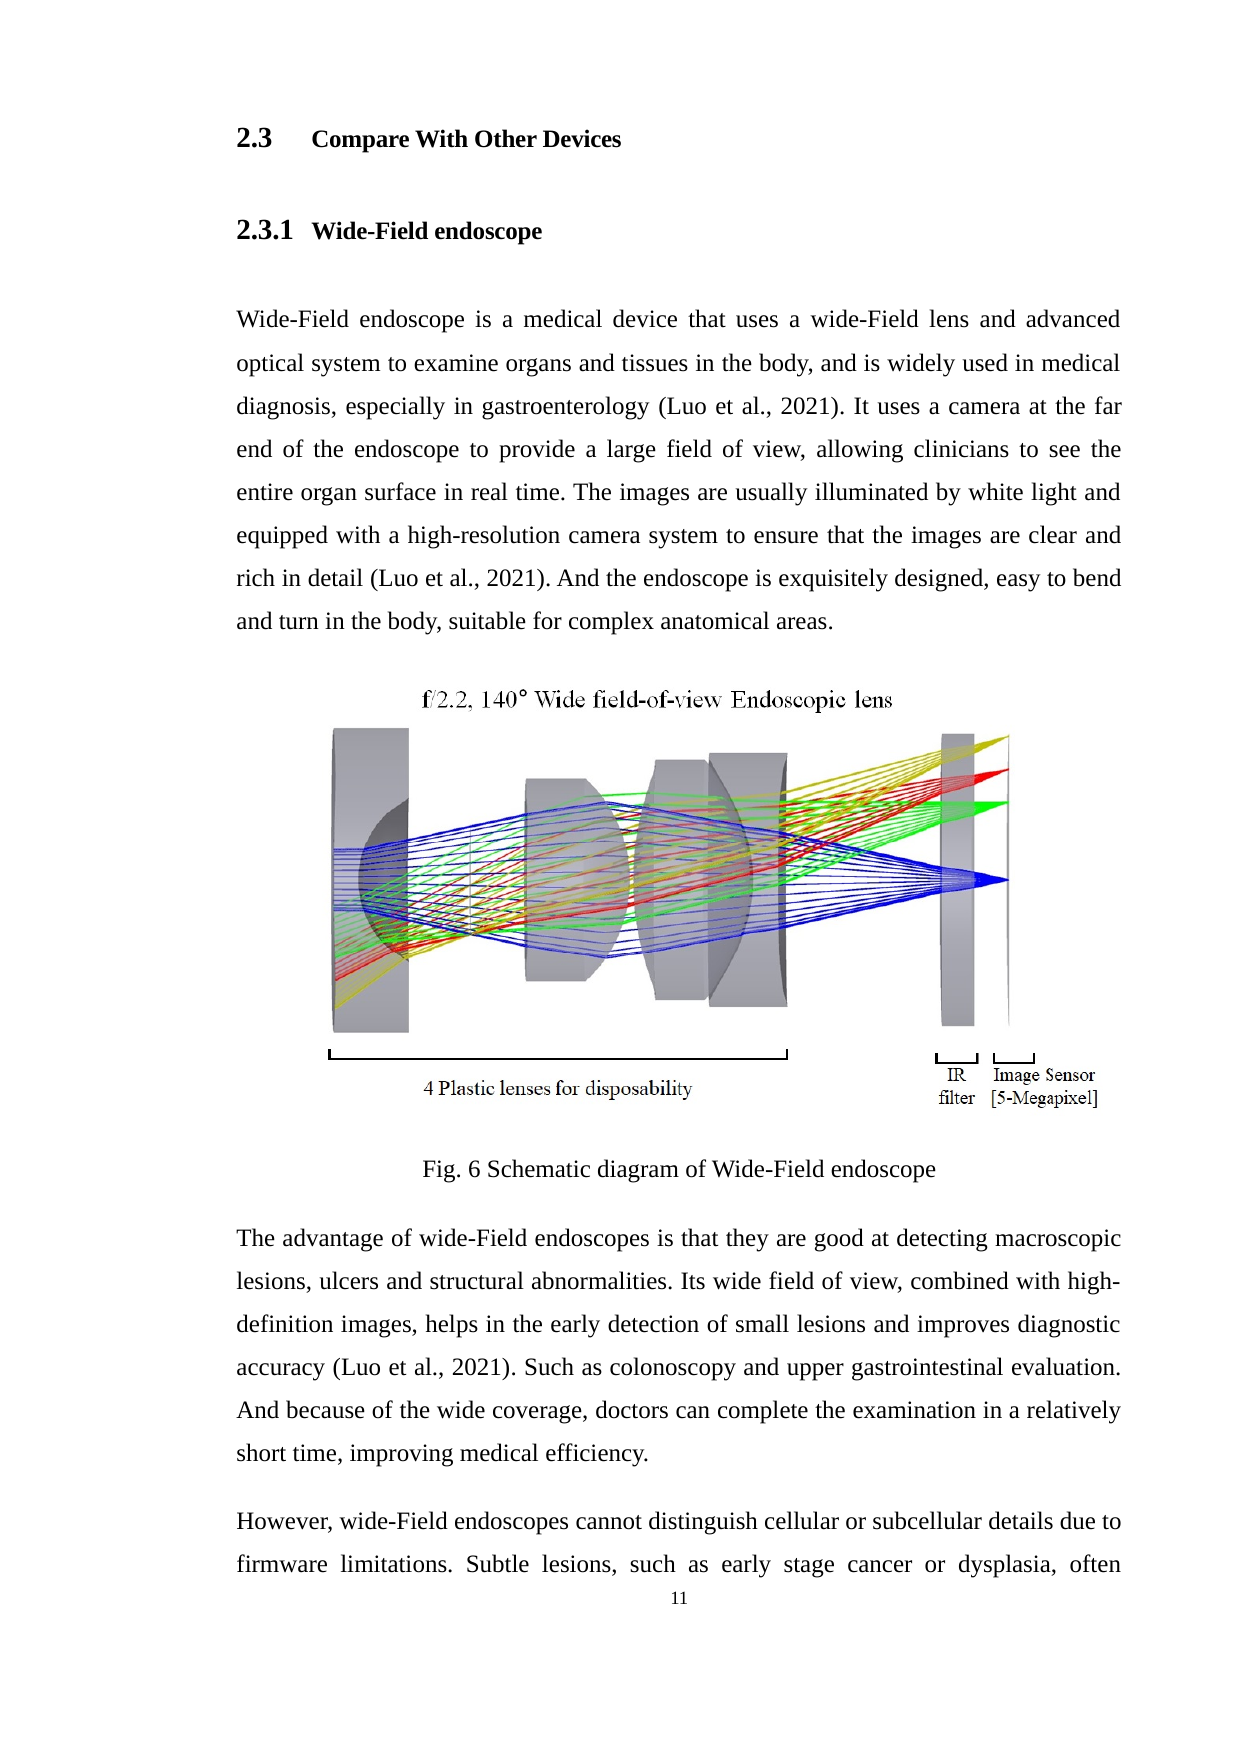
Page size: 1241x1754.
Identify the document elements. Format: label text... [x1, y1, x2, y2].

text Wide-Field endoscope [236, 212, 1122, 246]
text Wide-Field endoscope is a medical device that uses a wide-Field lens and advanced optical system to examine organs and tissues in the body, and is widely used in medical diagnosis, especially in gastroenterology (Luo et al., 2021). It uses a camera at the far end of the endoscope to provide a large field of view, allowing clinicians to see the entire organ surface in real time. The images are usually illuminated by white light and equipped with a high-resolution camera system to ensure that the images are clear and rich in detail (Luo et al., 2021). And the endoscope is exquisitely designed, easy to bend and turn in the body, suitable for complex anatomical areas. [236, 304, 1122, 635]
text The advantage of wide-Field endoscopes is that they are good at detecting macroscopic lesions, ulcers and structural abnormalities. Its wide field of view, combined with high-definition images, helps in the early detection of small lesions and improves diagnostic accuracy (Luo et al., 2021). Such as colonoscopy and upper gastrointestinal evaluation. And because of the wide coverage, doctors can complete the examination in a relatively short time, improving medical efficiency. [236, 1223, 1122, 1467]
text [236, 1506, 1122, 1578]
picture [246, 674, 1112, 1116]
text Compare With Other Devices [236, 120, 1122, 154]
text Fig. 6 Schematic diagram of Wide-Field endoscope [236, 1154, 1122, 1183]
